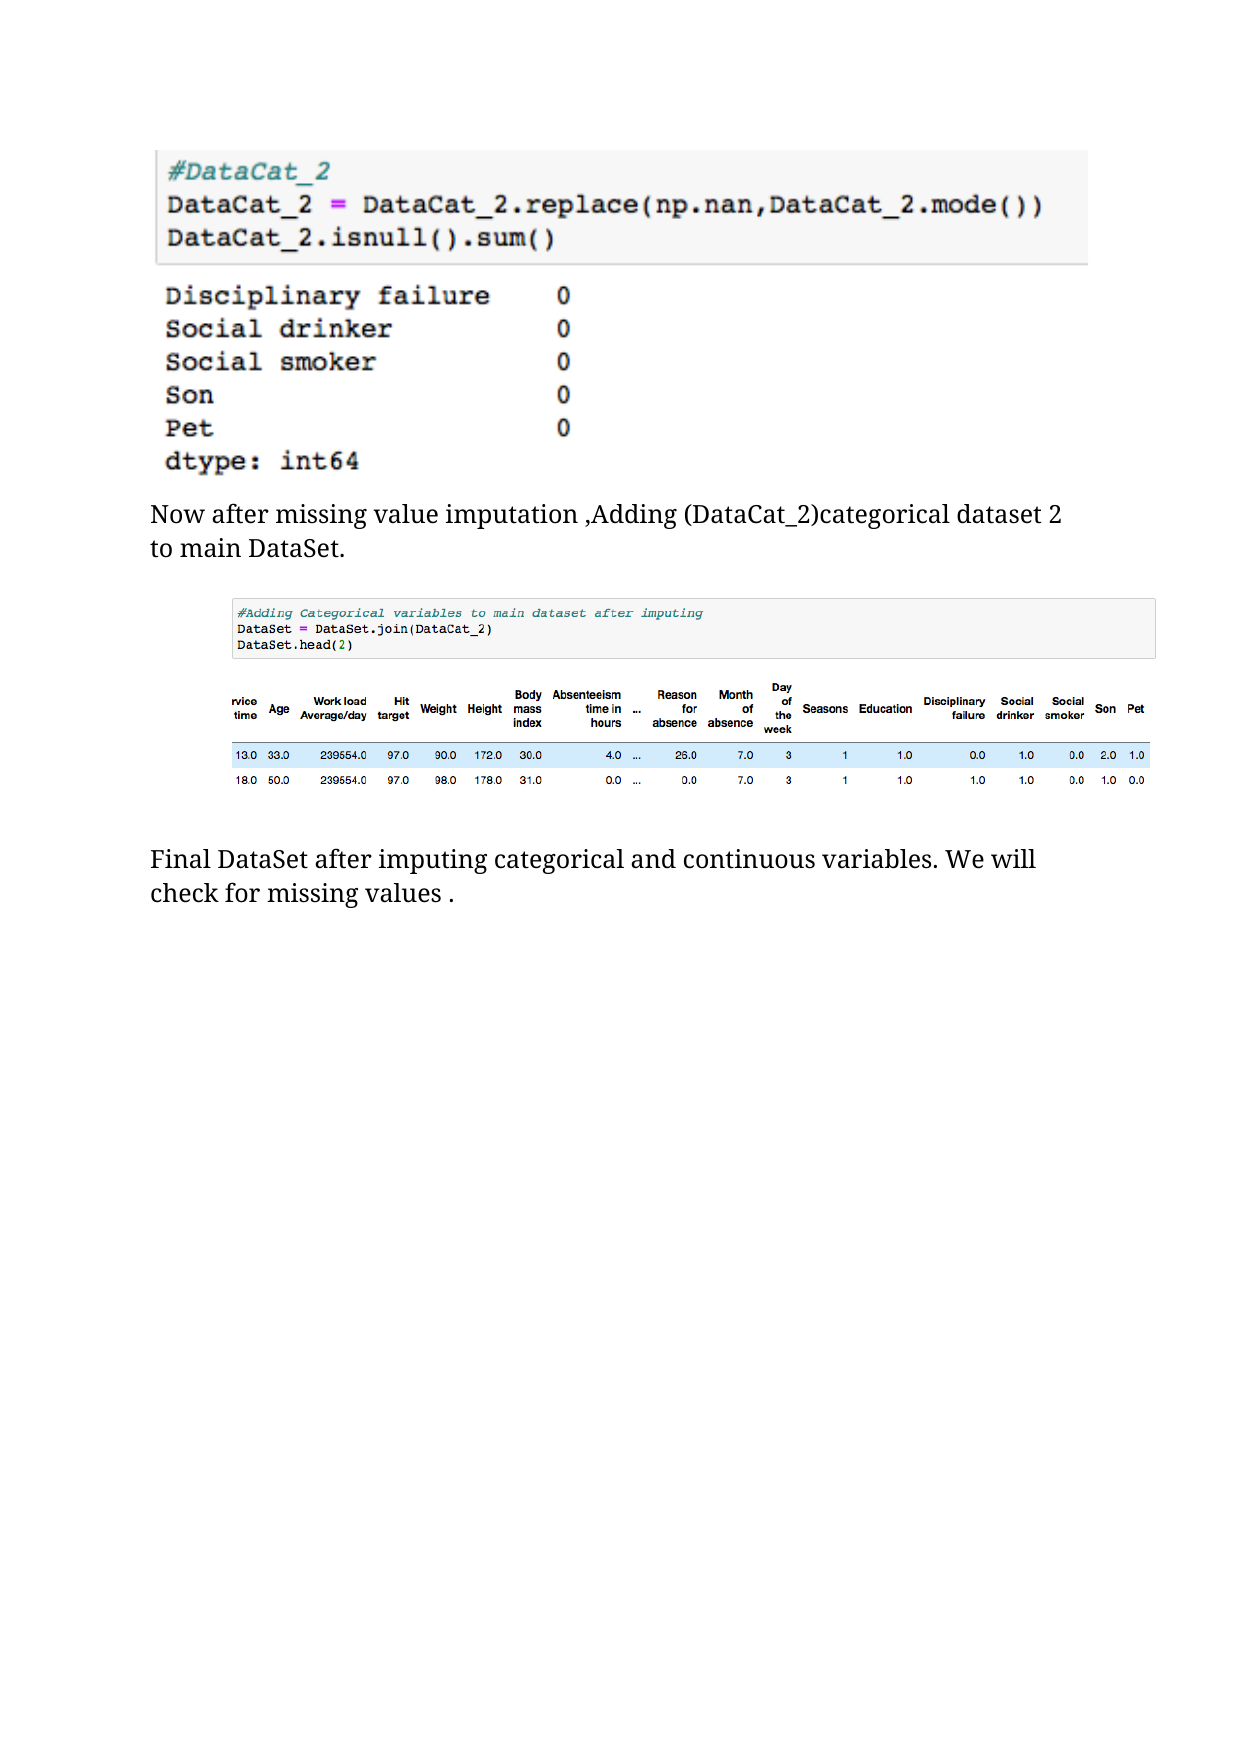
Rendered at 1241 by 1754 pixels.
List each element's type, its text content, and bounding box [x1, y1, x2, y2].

text Final DataSet after imputing categorical and continuous variables. We will check for missing values . [150, 841, 1090, 909]
picture [150, 150, 1089, 497]
picture [225, 598, 1164, 808]
text Now after missing value imputation ,Adding (DataCat_2)categorical dataset 2 to main DataSet. [150, 496, 1090, 564]
